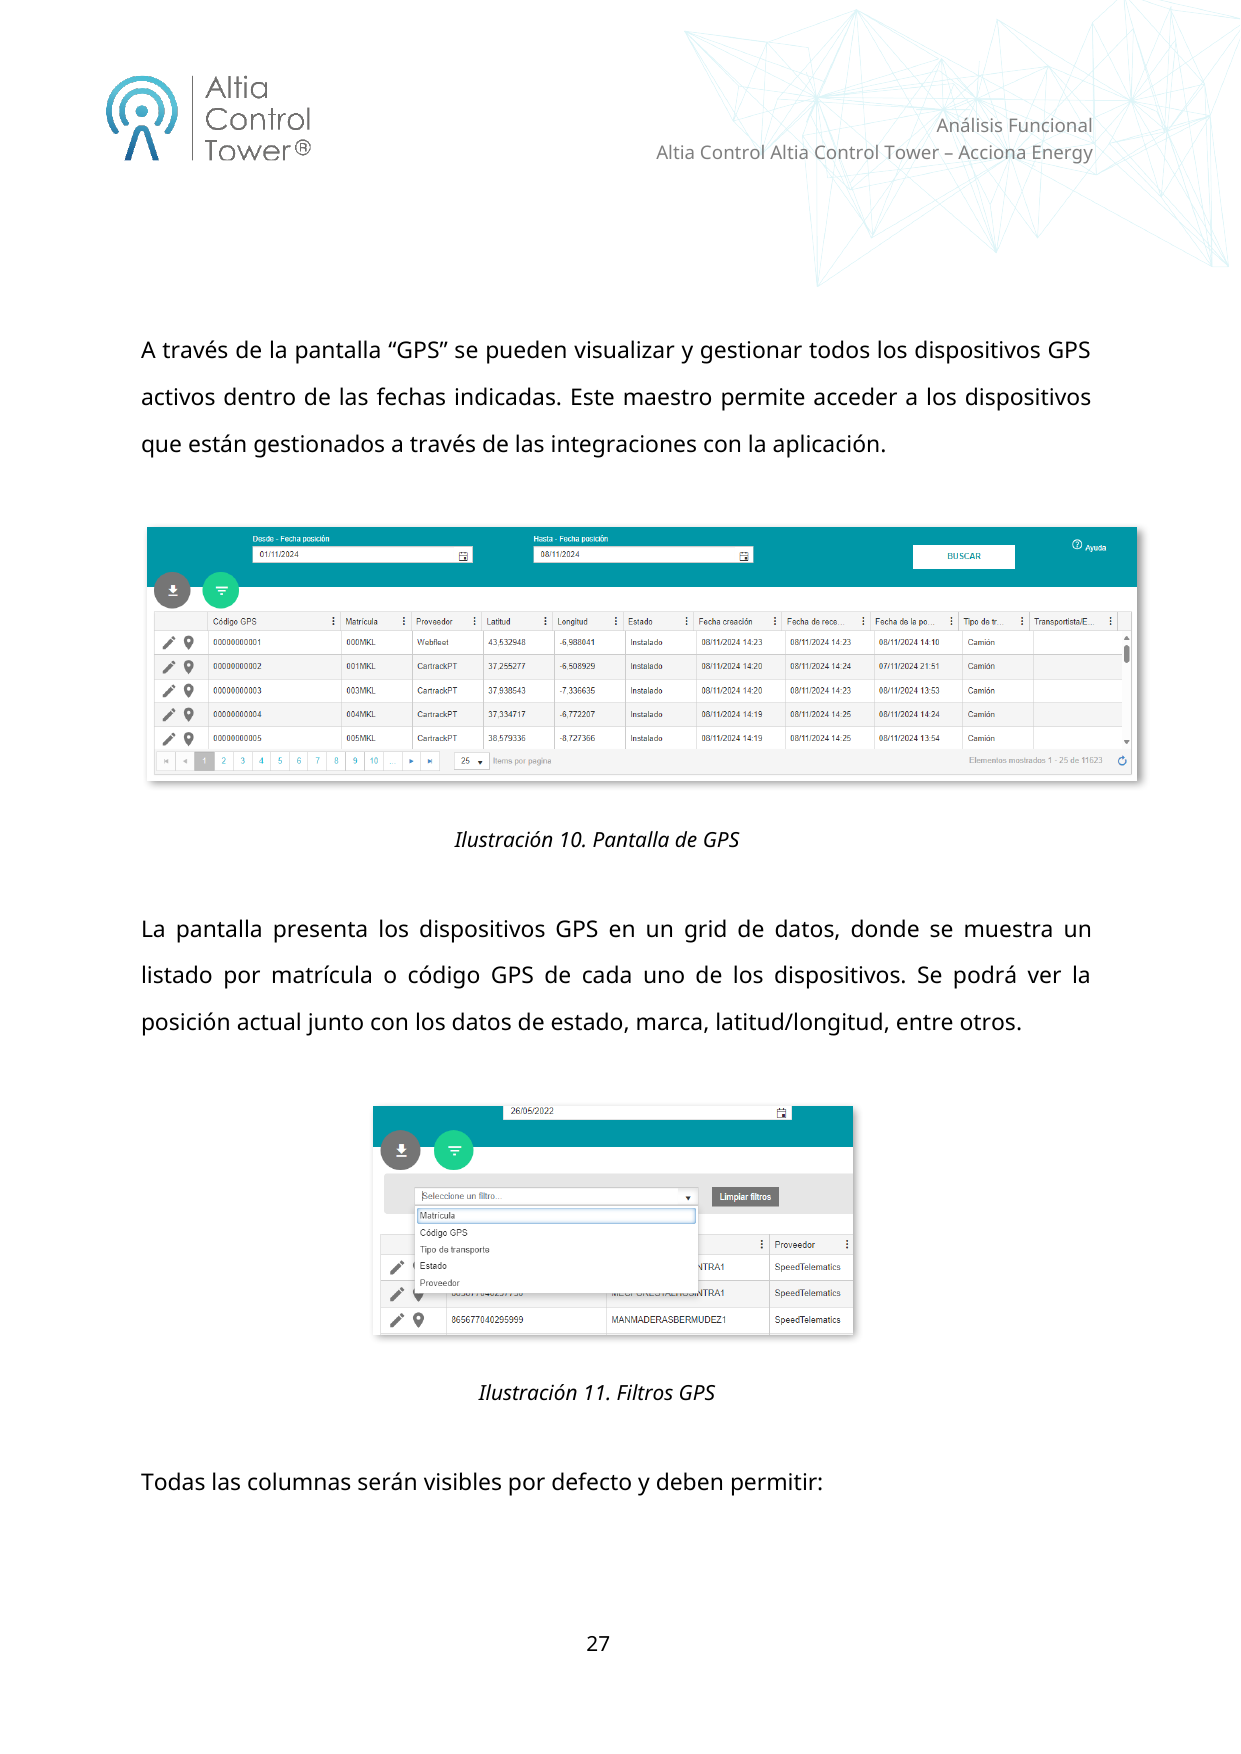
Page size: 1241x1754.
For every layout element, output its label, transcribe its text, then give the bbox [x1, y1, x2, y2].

text A través de la pantalla “GPS” se pueden visualizar y gestionar todos los dispositivos GPS activos dentro de las fechas indicadas. Este maestro permite acceder a los dispositivos que están gestionados a través de las integraciones con la aplicación. [141, 334, 1093, 459]
picture [147, 527, 1137, 781]
text Todas las columnas serán visibles por defecto y deben permitir: [103, 1466, 1093, 1497]
text Ilustración 10. Pantalla de GPS [103, 825, 1093, 853]
picture [373, 1106, 853, 1335]
text La pantalla presenta los dispositivos GPS en un grid de datos, donde se muestra un listado por matrícula o código GPS de cada uno de los dispositivos. Se podrá ver la posición actual junto con los datos de estado, marca, latitud/longitud, entre otros. [141, 912, 1093, 1037]
picture [103, 72, 316, 160]
text Ilustración 11. Filtros GPS [103, 1378, 1093, 1407]
picture [671, 0, 1241, 287]
